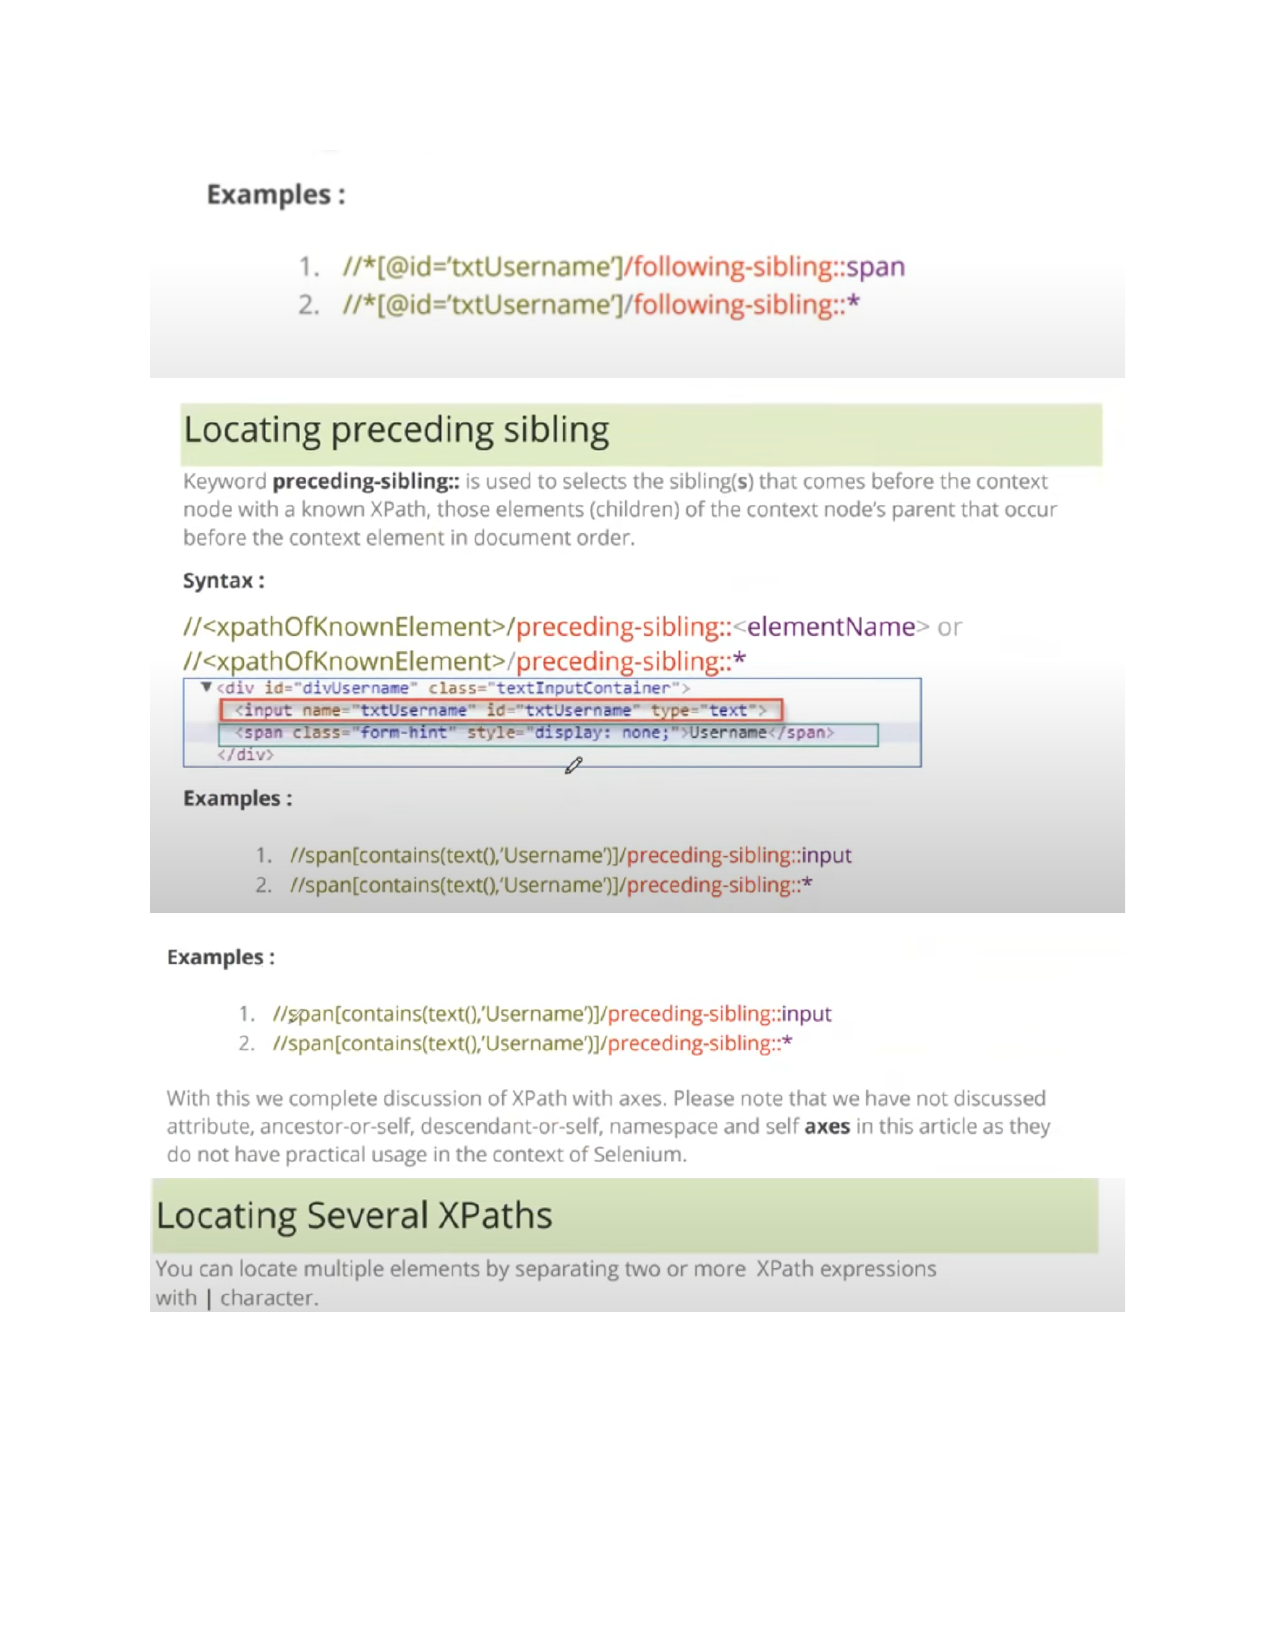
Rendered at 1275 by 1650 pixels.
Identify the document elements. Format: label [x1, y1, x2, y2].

picture [150, 1178, 1125, 1312]
picture [150, 150, 1125, 378]
picture [150, 382, 1125, 913]
picture [150, 937, 1125, 1175]
